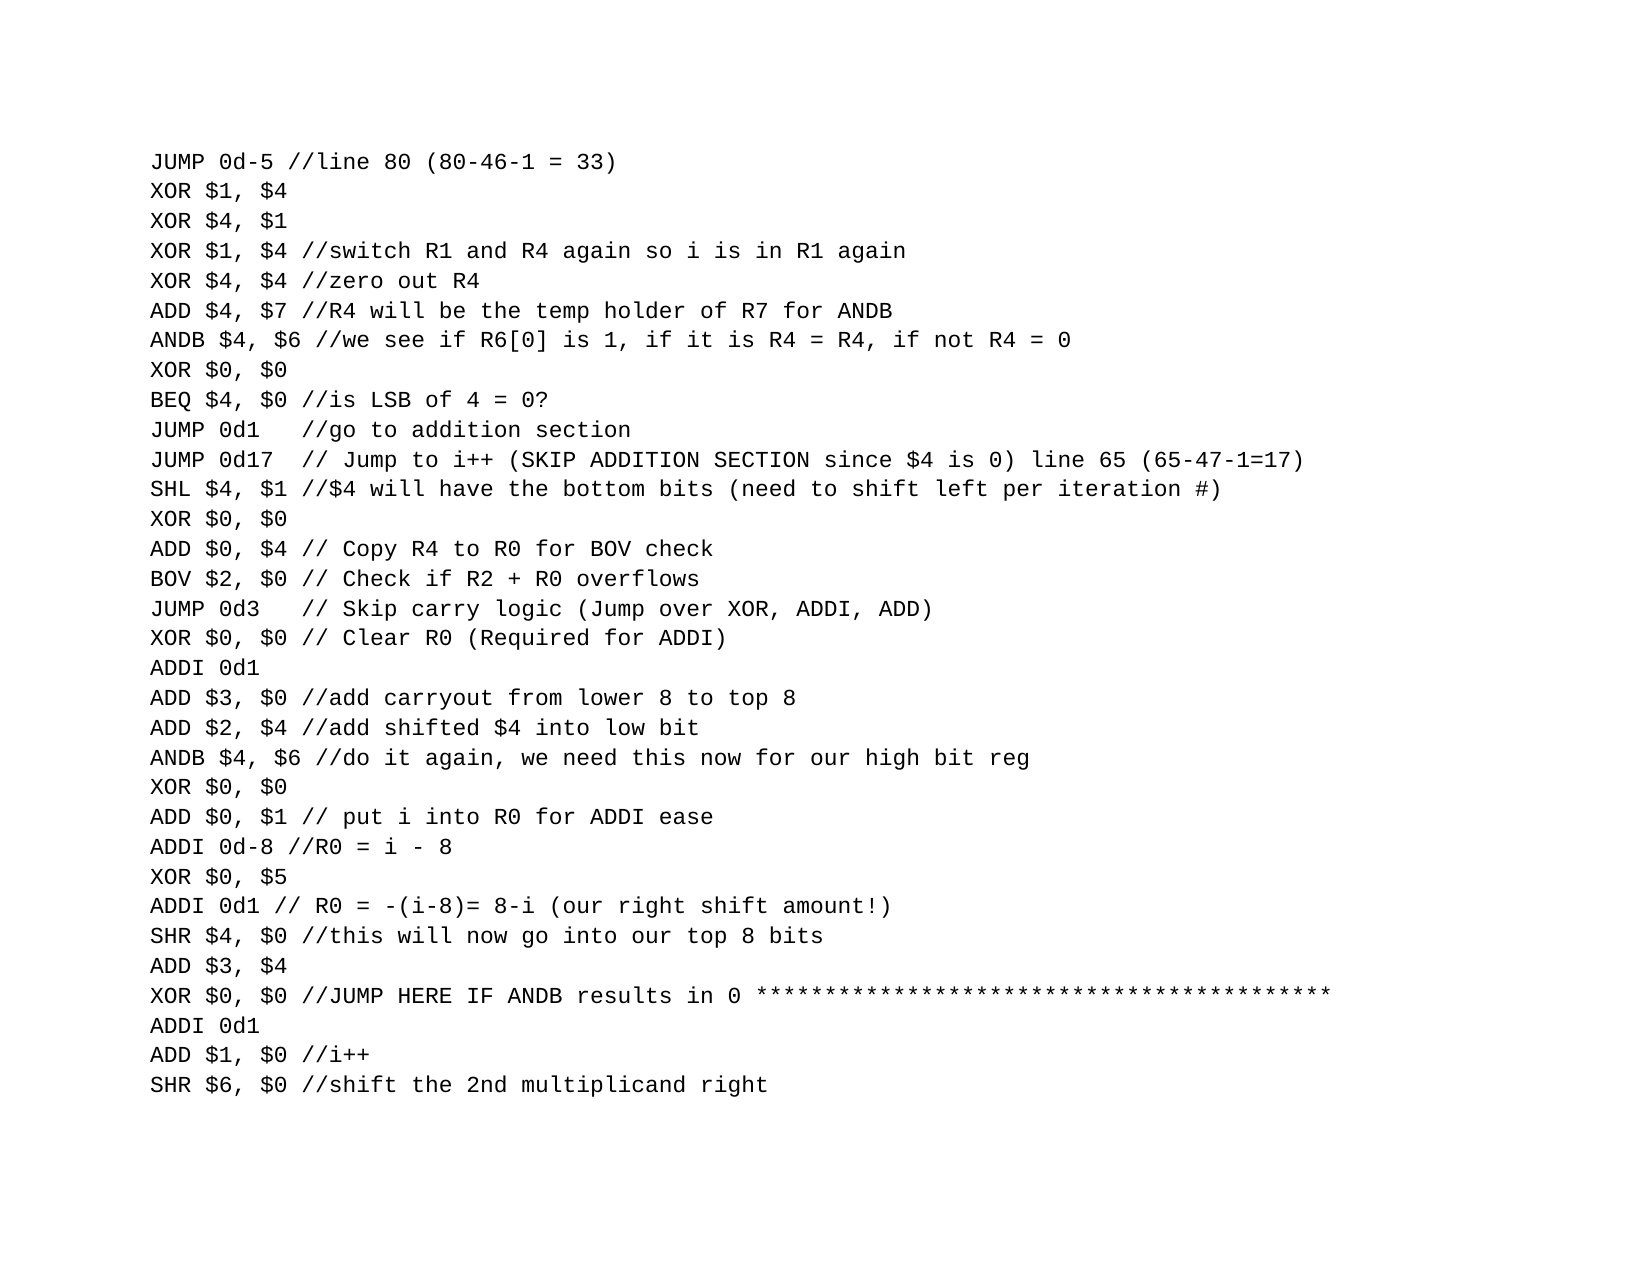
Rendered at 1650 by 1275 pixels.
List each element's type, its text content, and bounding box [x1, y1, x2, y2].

text BEQ $4, $0 //is LSB of 4 = 0? [150, 388, 1500, 414]
text XOR $1, $4 //switch R1 and R4 again so i is in R1 again [150, 239, 1500, 265]
text XOR $0, $0 [150, 507, 1500, 533]
text ADDI 0d-8 //R0 = i - 8 [150, 835, 1500, 861]
text JUMP 0d17 // Jump to i++ (SKIP ADDITION SECTION since $4 is 0) line 65 (65-47-1=17) [150, 448, 1500, 474]
text XOR $4, $1 [150, 209, 1500, 236]
text SHL $4, $1 //$4 will have the bottom bits (need to shift left per iteration #) [150, 478, 1500, 504]
text XOR $0, $0 [150, 358, 1500, 384]
text XOR $1, $4 [150, 180, 1500, 206]
text ADDI 0d1 [150, 1014, 1500, 1040]
text ADD $1, $0 //i++ [150, 1044, 1500, 1070]
text ADD $3, $0 //add carryout from lower 8 to top 8 [150, 686, 1500, 712]
text XOR $0, $0 //JUMP HERE IF ANDB results in 0 ****************************************** [150, 984, 1500, 1010]
text ADDI 0d1 [150, 656, 1500, 682]
text JUMP 0d3 // Skip carry logic (Jump over XOR, ADDI, ADD) [150, 597, 1500, 623]
text ANDB $4, $6 //do it again, we need this now for our high bit reg [150, 746, 1500, 772]
text ADD $3, $4 [150, 954, 1500, 980]
text JUMP 0d-5 //line 80 (80-46-1 = 33) [150, 150, 1500, 176]
text SHR $6, $0 //shift the 2nd multiplicand right [150, 1073, 1500, 1099]
text ADD $2, $4 //add shifted $4 into low bit [150, 716, 1500, 742]
text SHR $4, $0 //this will now go into our top 8 bits [150, 924, 1500, 951]
text BOV $2, $0 // Check if R2 + R0 overflows [150, 567, 1500, 593]
text XOR $0, $0 [150, 776, 1500, 802]
text XOR $4, $4 //zero out R4 [150, 269, 1500, 295]
text ADD $0, $4 // Copy R4 to R0 for BOV check [150, 537, 1500, 563]
text XOR $0, $0 // Clear R0 (Required for ADDI) [150, 627, 1500, 653]
text ANDB $4, $6 //we see if R6[0] is 1, if it is R4 = R4, if not R4 = 0 [150, 329, 1500, 355]
text ADD $4, $7 //R4 will be the temp holder of R7 for ANDB [150, 299, 1500, 325]
text ADDI 0d1 // R0 = -(i-8)= 8-i (our right shift amount!) [150, 895, 1500, 921]
text XOR $0, $5 [150, 865, 1500, 891]
text JUMP 0d1 //go to addition section [150, 418, 1500, 444]
text ADD $0, $1 // put i into R0 for ADDI ease [150, 805, 1500, 831]
